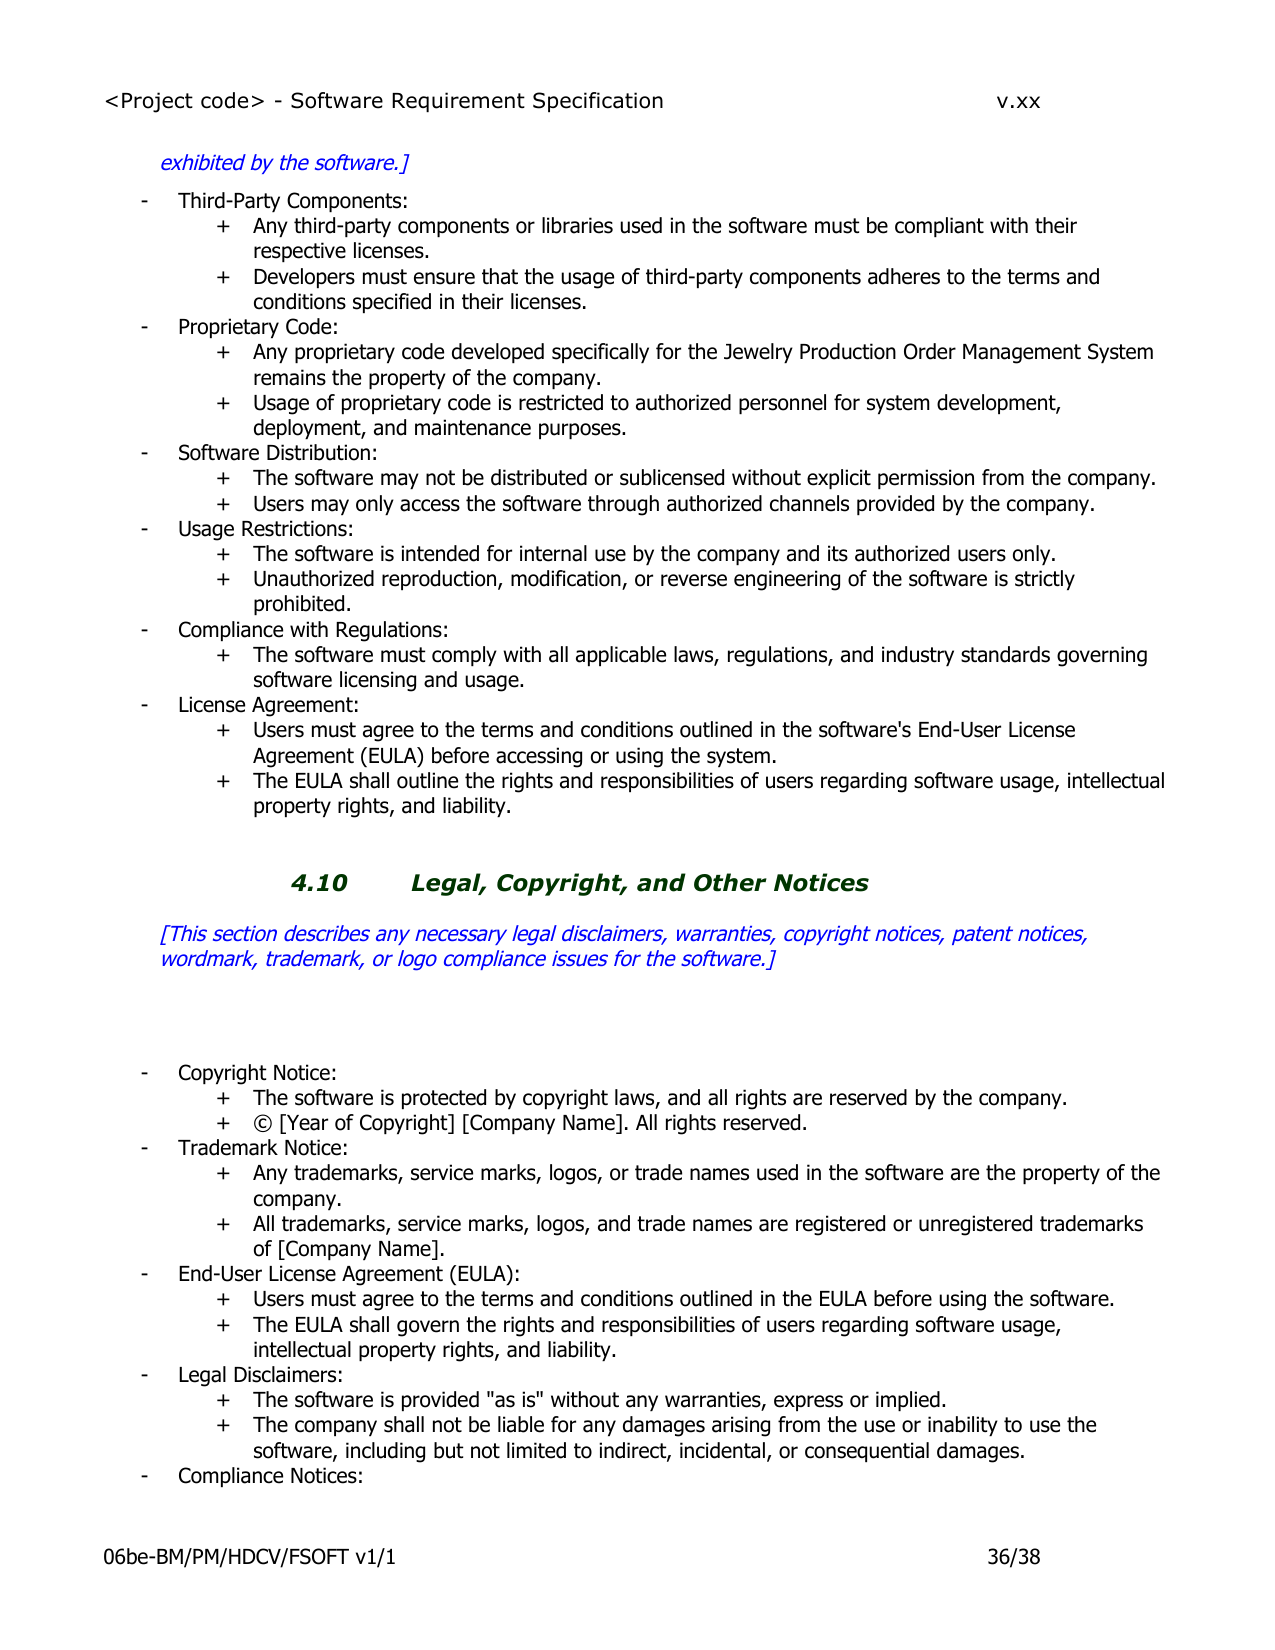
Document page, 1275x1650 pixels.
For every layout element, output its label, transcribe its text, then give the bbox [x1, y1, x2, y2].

list Users must agree to the terms and conditions outlined in the EULA before using the software. [216, 1286, 1167, 1311]
list Users must agree to the terms and conditions outlined in the software's End-User License Agreement (EULA) before accessing or using the system. [216, 717, 1167, 767]
list The EULA shall govern the rights and responsibilities of users regarding software usage, intellectual property rights, and liability. [216, 1311, 1167, 1362]
list Usage Restrictions: [141, 515, 1167, 541]
list The company shall not be liable for any damages arising from the use or inability to use the software, including but not limited to indirect, incidental, or consequential damages. [216, 1412, 1167, 1462]
list Any third-party components or libraries used in the software must be compliant with their respective licenses. [216, 213, 1167, 263]
list Copyright Notice: [141, 1059, 1167, 1084]
list © [Year of Copyright] [Company Name]. All rights reserved. [216, 1109, 1167, 1135]
list Third-Party Components: [141, 188, 1167, 213]
list Compliance with Regulations: [141, 616, 1167, 641]
list Unauthorized reproduction, modification, or reverse engineering of the software is strictly prohibited. [216, 566, 1167, 616]
list Proprietary Code: [141, 314, 1167, 339]
list The software must comply with all applicable laws, regulations, and industry standards governing software licensing and usage. [216, 641, 1167, 692]
list End-User License Agreement (EULA): [141, 1261, 1167, 1286]
list The software is intended for internal use by the company and its authorized users only. [216, 541, 1167, 566]
text [This section describes any necessary legal disclaimers, warranties, copyright notices, patent notices, wordmark, trademark, or logo compliance issues for the software.] [159, 921, 1167, 971]
list The EULA shall outline the rights and responsibilities of users regarding software usage, intellectual property rights, and liability. [216, 767, 1167, 818]
list Compliance Notices: [141, 1462, 1167, 1488]
list License Agreement: [141, 692, 1167, 717]
list Developers must ensure that the usage of third-party components adheres to the terms and conditions specified in their licenses. [216, 263, 1167, 314]
list The software is protected by copyright laws, and all rights are reserved by the company. [216, 1084, 1167, 1109]
list The software may not be distributed or sublicensed without explicit permission from the company. [216, 465, 1167, 490]
list All trademarks, service marks, logos, and trade names are registered or unregistered trademarks of [Company Name]. [216, 1210, 1167, 1261]
list Any trademarks, service marks, logos, or trade names used in the software are the property of the company. [216, 1160, 1167, 1210]
list Usage of proprietary code is restricted to authorized personnel for system development, deployment, and maintenance purposes. [216, 389, 1167, 440]
list Software Distribution: [141, 440, 1167, 465]
list The software is provided "as is" without any warranties, express or implied. [216, 1387, 1167, 1412]
list Any proprietary code developed specifically for the Jewelry Production Order Management System remains the property of the company. [216, 339, 1167, 389]
list Legal Disclaimers: [141, 1362, 1167, 1387]
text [159, 150, 1167, 175]
list Users may only access the software through authorized channels provided by the company. [216, 490, 1167, 515]
subtitle Legal, Copyright, and Other Notices [291, 868, 1167, 896]
list Trademark Notice: [141, 1135, 1167, 1160]
